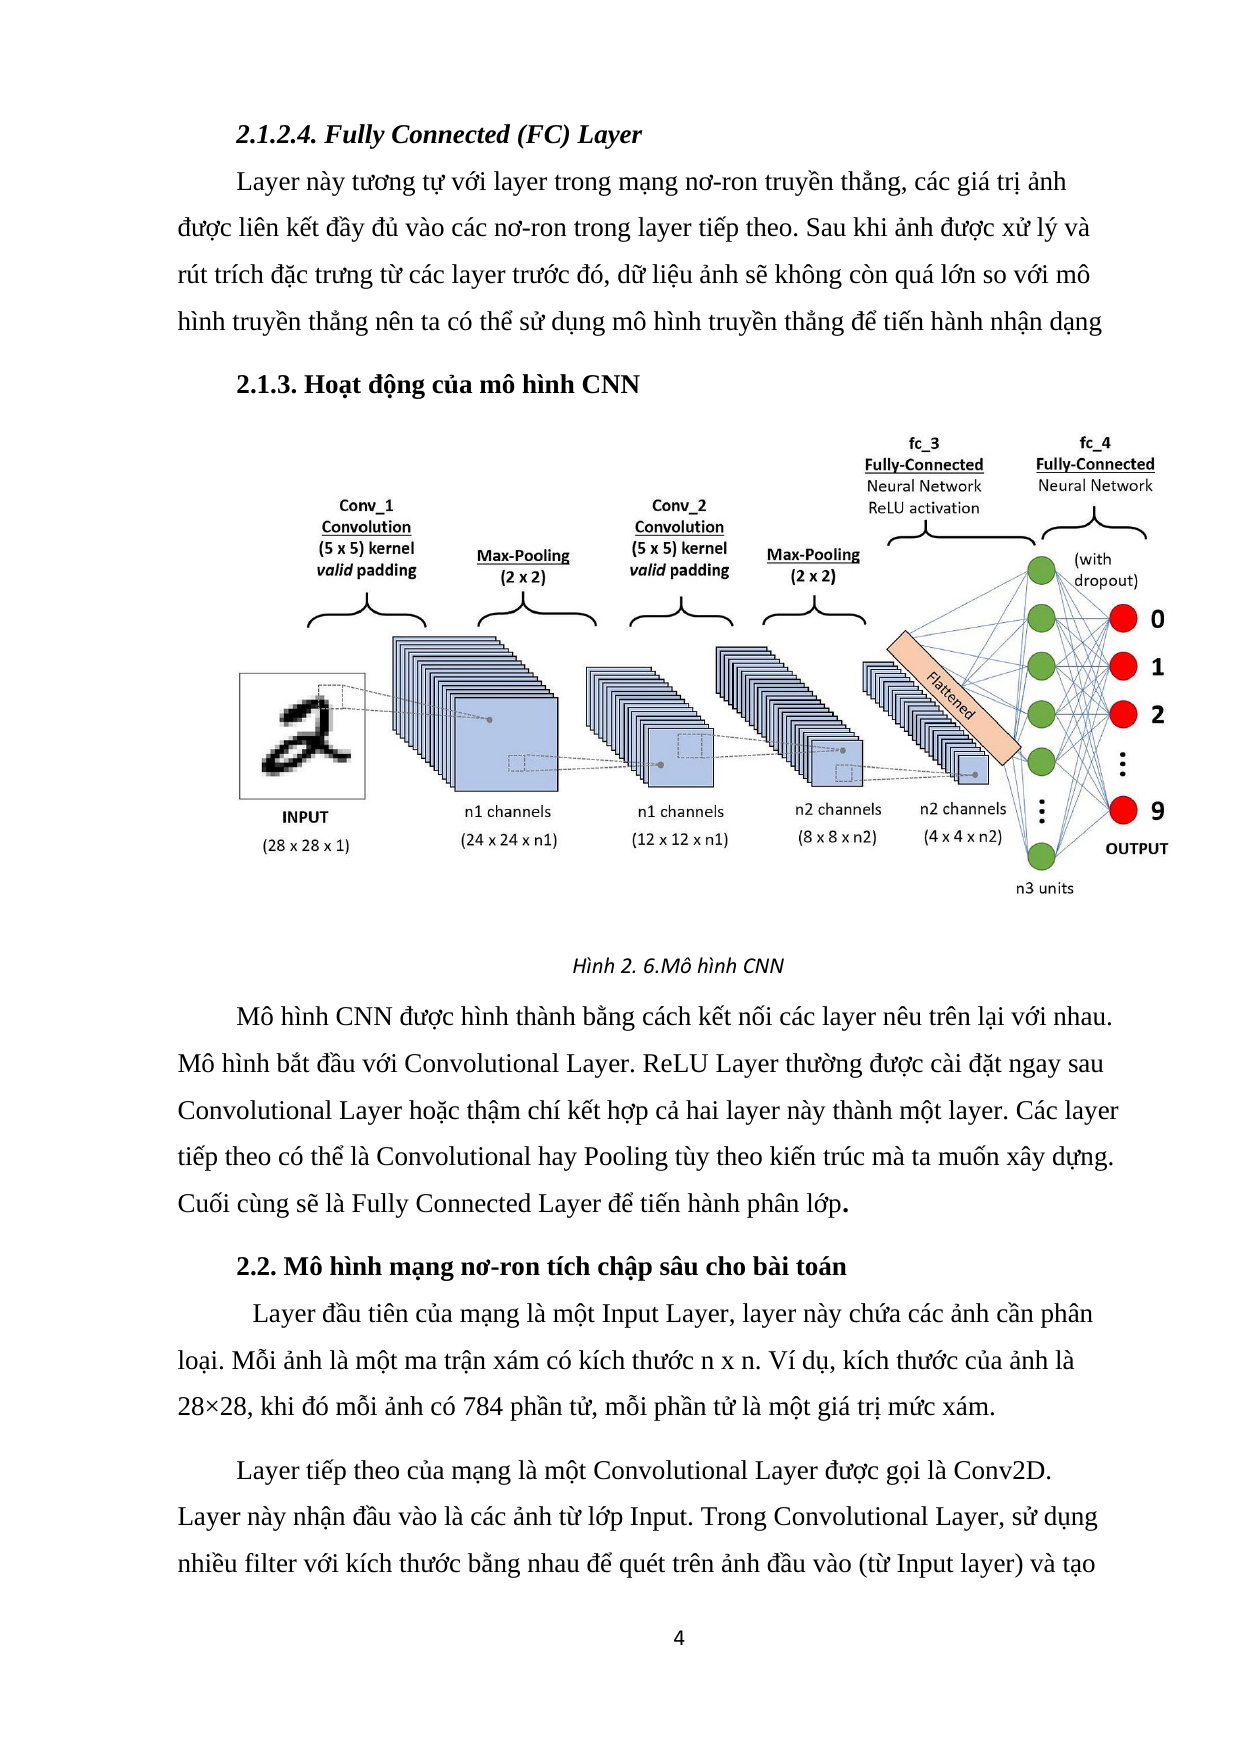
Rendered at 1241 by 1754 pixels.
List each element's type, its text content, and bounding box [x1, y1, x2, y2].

subtitle 2.1.3. Hoạt động của mô hình CNN [177, 368, 1122, 399]
subtitle 2.2. Mô hình mạng nơ-ron tích chập sâu cho bài toán [177, 1251, 1122, 1282]
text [177, 1454, 1122, 1578]
text Hình 2. 6.Mô hình CNN [177, 952, 1122, 980]
text Mô hình CNN được hình thành bằng cách kết nối các layer nêu trên lại với nhau. Mô hình bắt đầu với Convolutional Layer. ReLU Layer thường được cài đặt ngay sau Convolutional Layer hoặc thậm chí kết hợp cả hai layer này thành một layer. Các layer tiếp theo có thể là Convolutional hay Pooling tùy theo kiến trúc mà ta muốn xây dựng. Cuối cùng sẽ là Fully Connected Layer để tiến hành phân lớp. [177, 1001, 1122, 1218]
subtitle 2.1.2.4. Fully Connected (FC) Layer [177, 118, 1122, 149]
picture [236, 414, 1182, 921]
text Layer này tương tự với layer trong mạng nơ-ron truyền thẳng, các giá trị ảnh được liên kết đầy đủ vào các nơ-ron trong layer tiếp theo. Sau khi ảnh được xử lý và rút trích đặc trưng từ các layer trước đó, dữ liệu ảnh sẽ không còn quá lớn so với mô hình truyền thẳng nên ta có thể sử dụng mô hình truyền thẳng để tiến hành nhận dạng [177, 165, 1122, 336]
text Layer đầu tiên của mạng là một Input Layer, layer này chứa các ảnh cần phân loại. Mỗi ảnh là một ma trận xám có kích thước n x n. Ví dụ, kích thước của ảnh là 28×28, khi đó mỗi ảnh có 784 phần tử, mỗi phần tử là một giá trị mức xám. [177, 1297, 1122, 1422]
